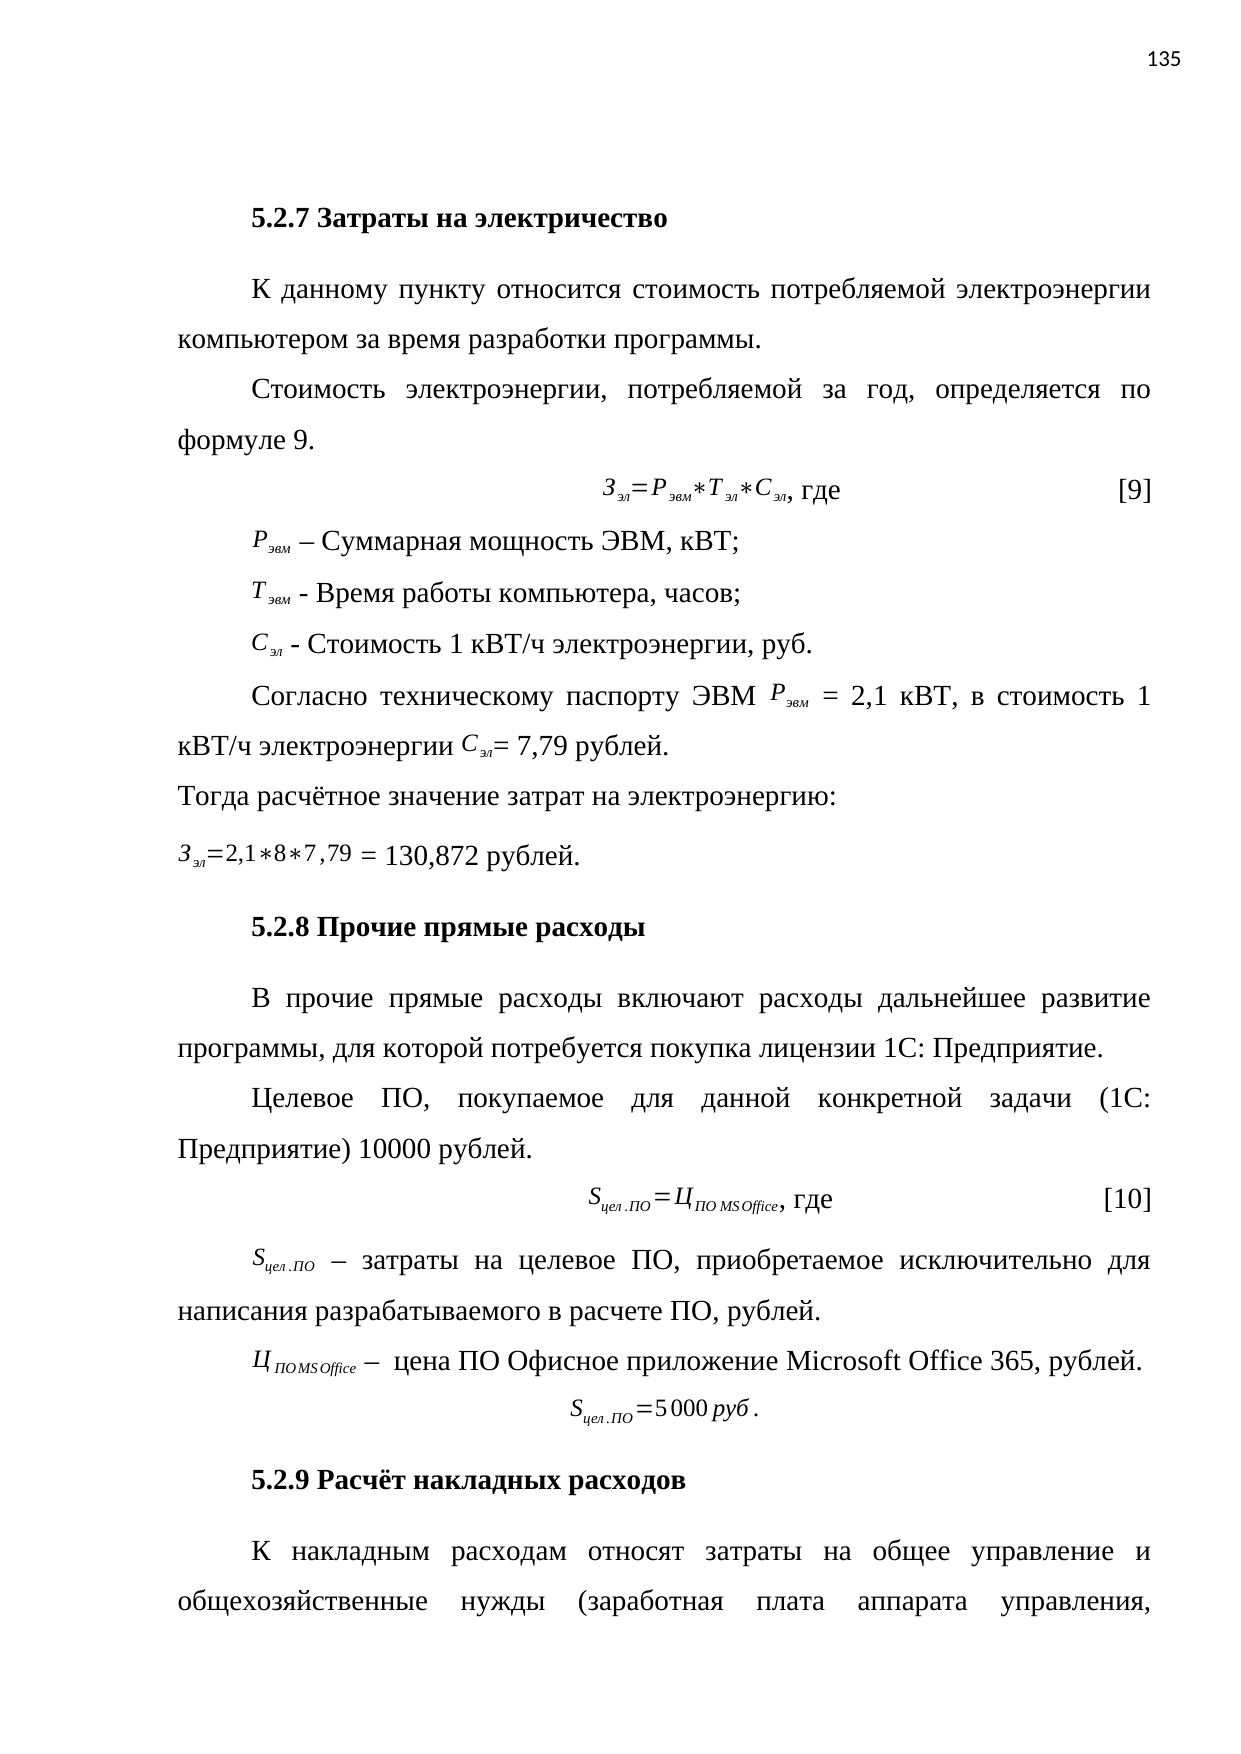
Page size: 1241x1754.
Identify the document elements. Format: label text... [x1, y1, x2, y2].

text , где [10] [177, 1181, 1152, 1216]
text В прочие прямые расходы включают расходы дальнейшее развитие программы, для которой потребуется покупка лицензии 1С: Предприятие. [177, 980, 1152, 1064]
text Стоимость электроэнергии, потребляемой за год, определяется по формуле 9. [177, 371, 1152, 455]
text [177, 1533, 1152, 1617]
text - Время работы компьютера, часов; [177, 575, 1152, 610]
text Согласно техническому паспорту ЭВМ = 2,1 кВТ, в стоимость 1 кВТ/ч электроэнергии = 7,79 рублей. [177, 678, 1152, 762]
text Тогда расчётное значение затрат на электроэнергию: [177, 778, 1152, 812]
text – затраты на целевое ПО, приобретаемое исключительно для написания разрабатываемого в расчете ПО, рублей. [177, 1242, 1152, 1327]
text 5.2.9 Расчёт накладных расходов [177, 1462, 1152, 1495]
text = 130,872 рублей. [177, 838, 1152, 873]
text К данному пункту относится стоимость потребляемой электроэнергии компьютером за время разработки программы. [177, 271, 1152, 355]
text 5.2.8 Прочие прямые расходы [177, 909, 1152, 942]
text - Стоимость 1 кВТ/ч электроэнергии, руб. [177, 626, 1152, 661]
text – Суммарная мощность ЭВМ, кВТ; [177, 523, 1152, 558]
text 5.2.7 Затраты на электричество [177, 200, 1152, 233]
text , где [9] [177, 472, 1152, 507]
text Целевое ПО, покупаемое для данной конкретной задачи (1С: Предприятие) 10000 рублей. [177, 1081, 1152, 1164]
text – цена ПО Офисное приложение Microsoft Office 365, рублей. [177, 1343, 1152, 1378]
